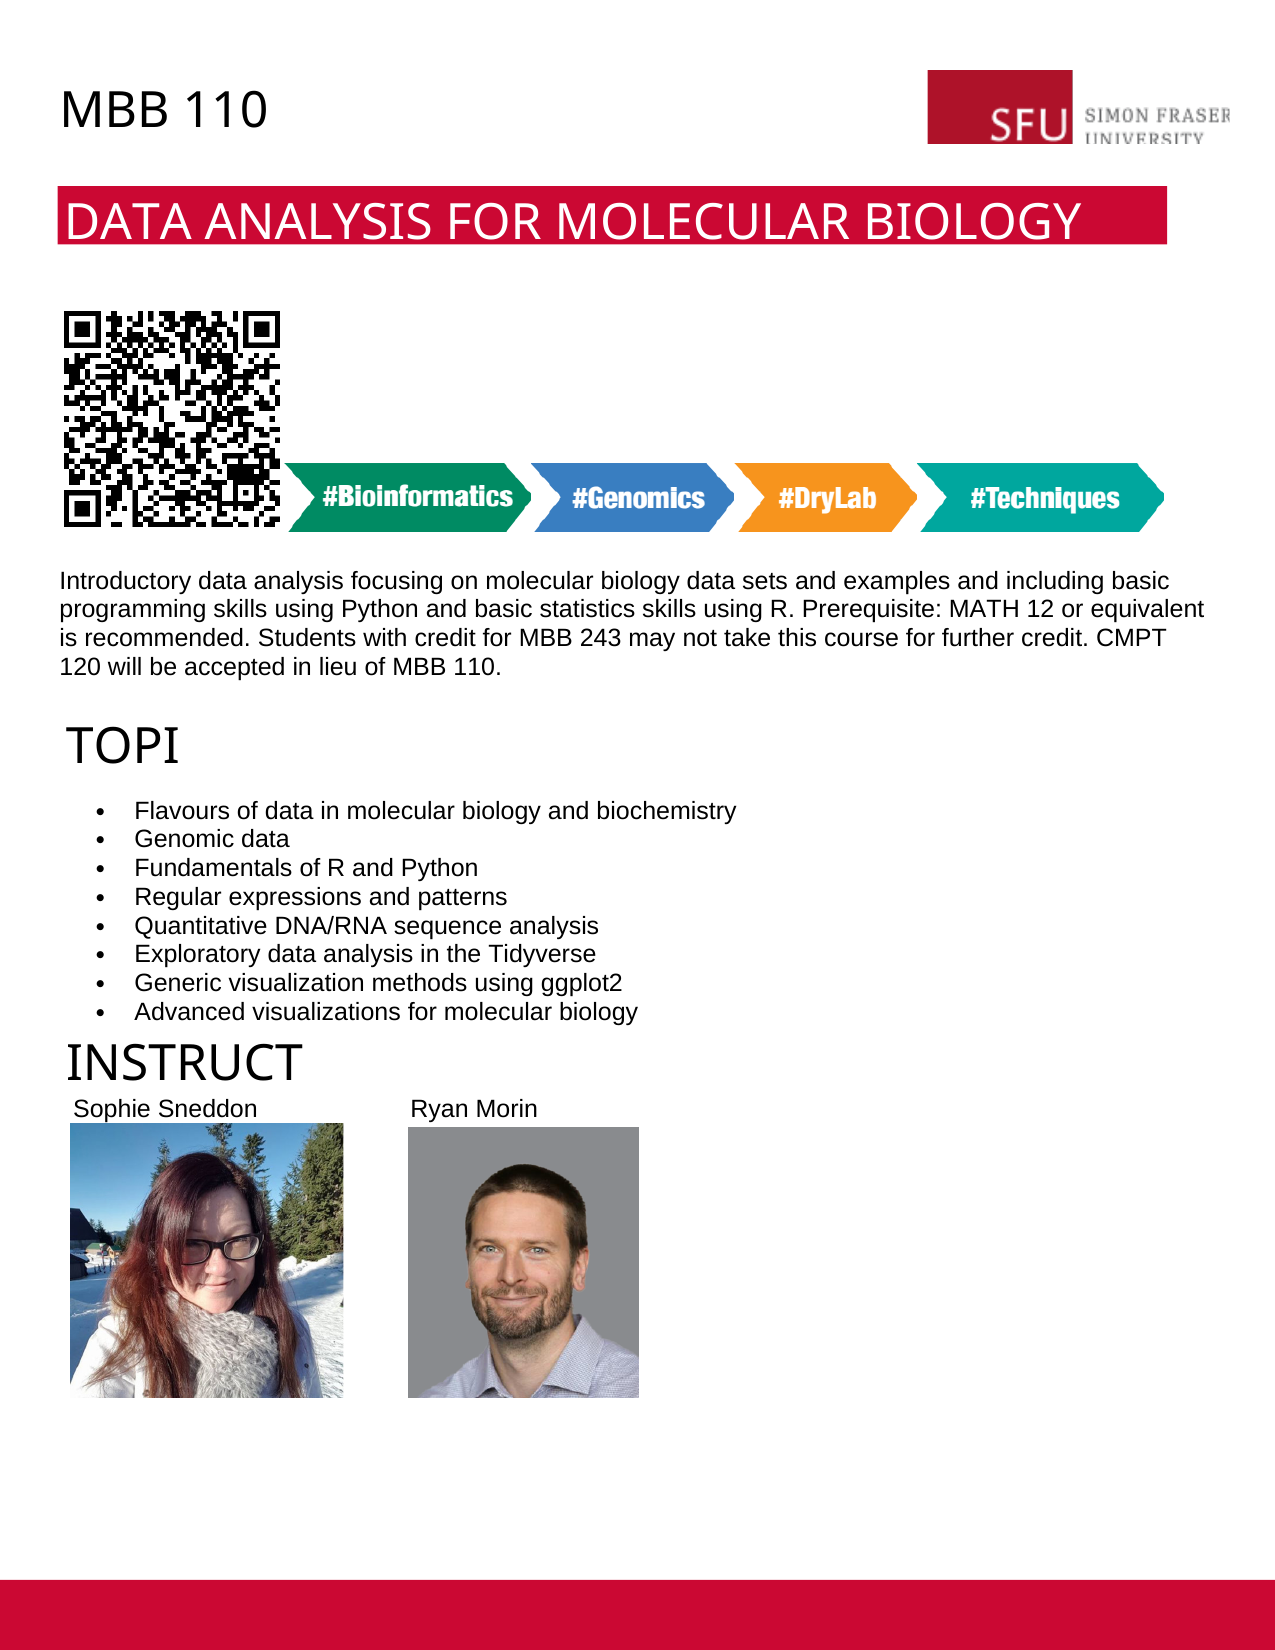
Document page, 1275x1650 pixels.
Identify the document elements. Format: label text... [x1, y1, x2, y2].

text Sophie Sneddon Ryan Morin [59, 1094, 1216, 1123]
picture [59, 306, 284, 532]
list Fundamentals of R and Python [97, 853, 1216, 882]
list Advanced visualizations for molecular biology [97, 997, 1216, 1026]
list Regular expressions and patterns [97, 882, 1216, 911]
list Quantitative DNA/RNA sequence analysis [97, 911, 1216, 939]
picture [408, 1127, 639, 1398]
text Introductory data analysis focusing on molecular biology data sets and examples and including basic programming skills using Python and basic statistics skills using R. Prerequisite: MATH 12 or equivalent is recommended. Students with credit for MBB 243 may not take this course for further credit. CMPT 120 will be accepted in lieu of MBB 110. [59, 566, 1216, 681]
list Generic visualization methods using ggplot2 [97, 968, 1216, 997]
picture [70, 1123, 344, 1398]
list Exploratory data analysis in the Tidyverse [97, 939, 1216, 968]
list Genomic data [97, 824, 1216, 853]
list Flavours of data in molecular biology and biochemistry [97, 796, 1216, 824]
